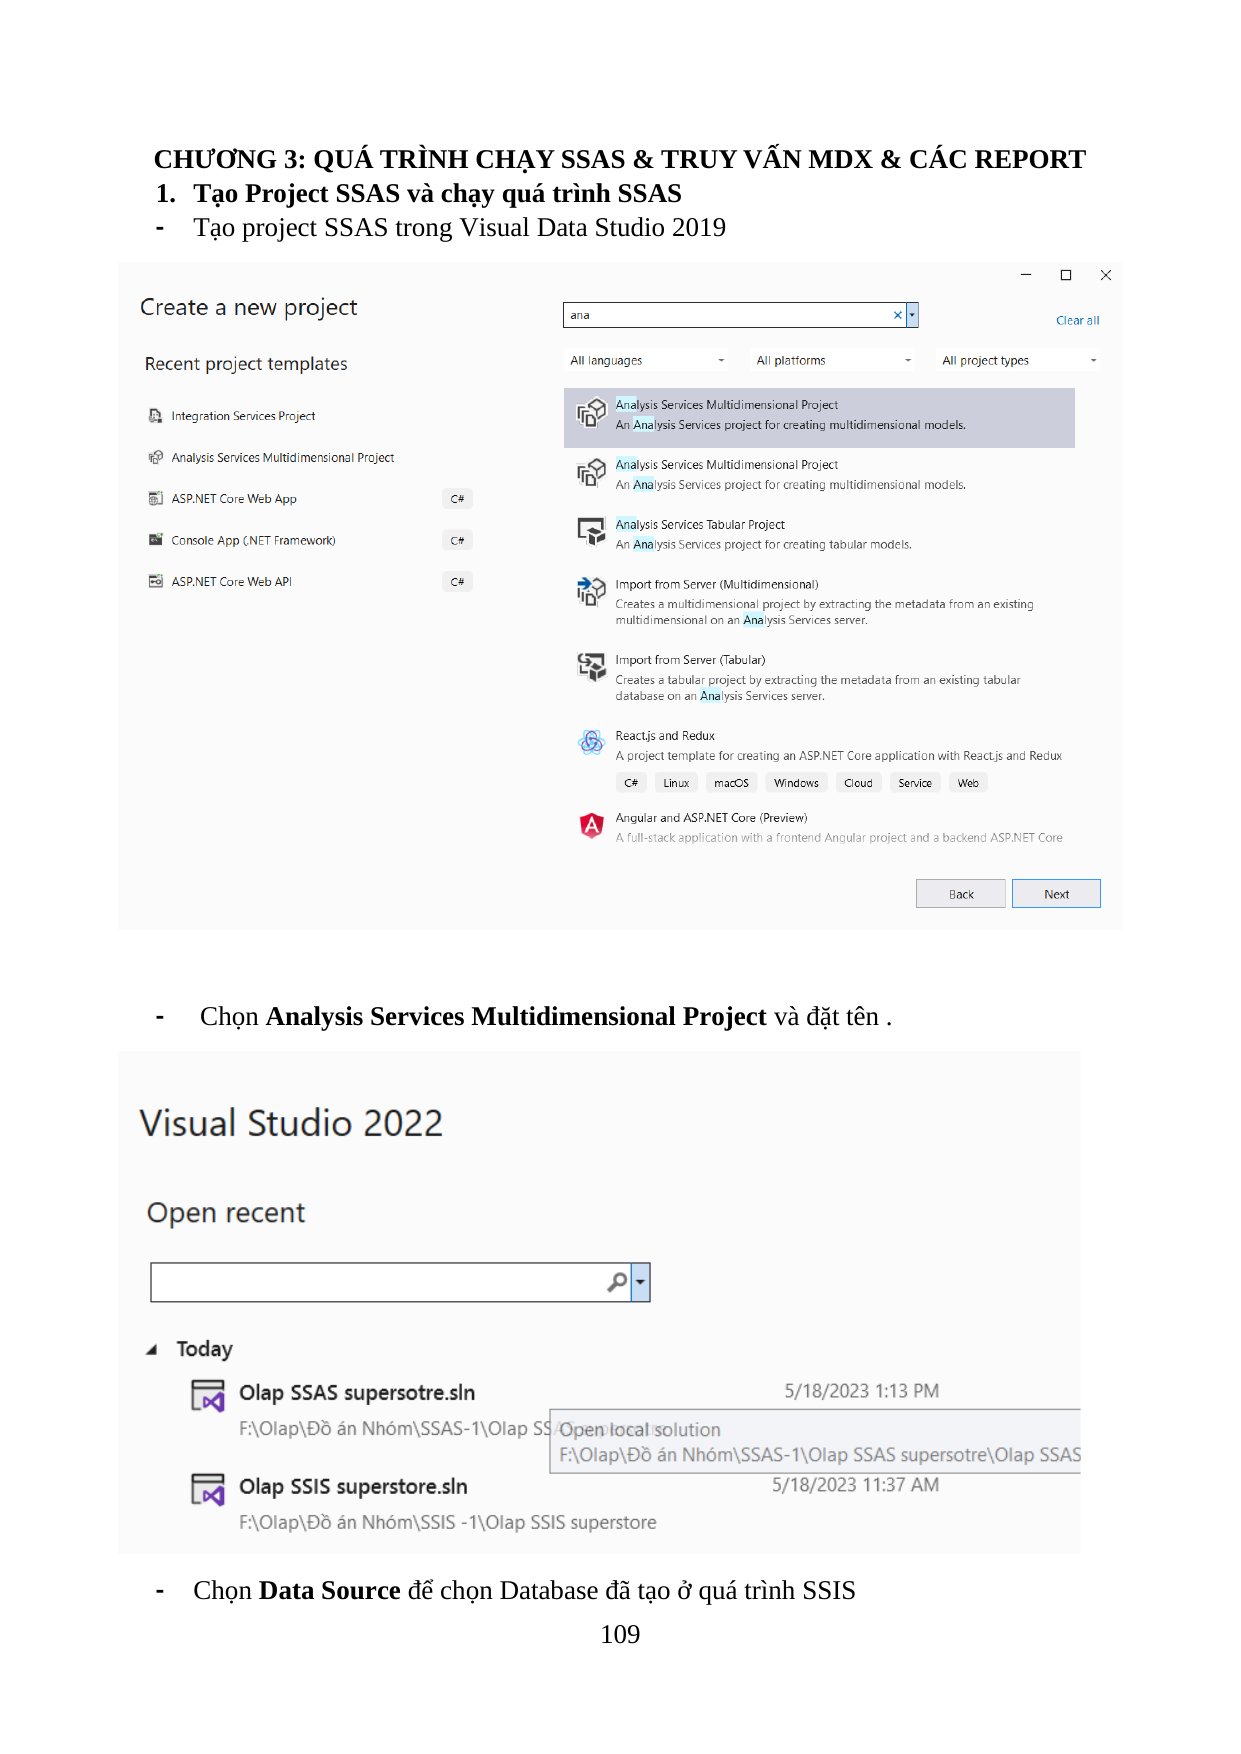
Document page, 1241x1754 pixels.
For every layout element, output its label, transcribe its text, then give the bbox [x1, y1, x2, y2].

picture [118, 262, 1123, 930]
picture [118, 1051, 1081, 1554]
list Chọn Data Source để chọn Database đã tạo ở quá trình SSIS [156, 1573, 1122, 1606]
list Tạo Project SSAS và chạy quá trình SSAS [156, 177, 1122, 208]
list Chọn Analysis Services Multidimensional Project và đặt tên . [156, 999, 1122, 1032]
list Tạo project SSAS trong Visual Data Studio 2019 [156, 210, 1122, 243]
subtitle CHƯƠNG 3: QUÁ TRÌNH CHẠY SSAS & TRUY VẤN MDX & CÁC REPORT [118, 143, 1122, 174]
